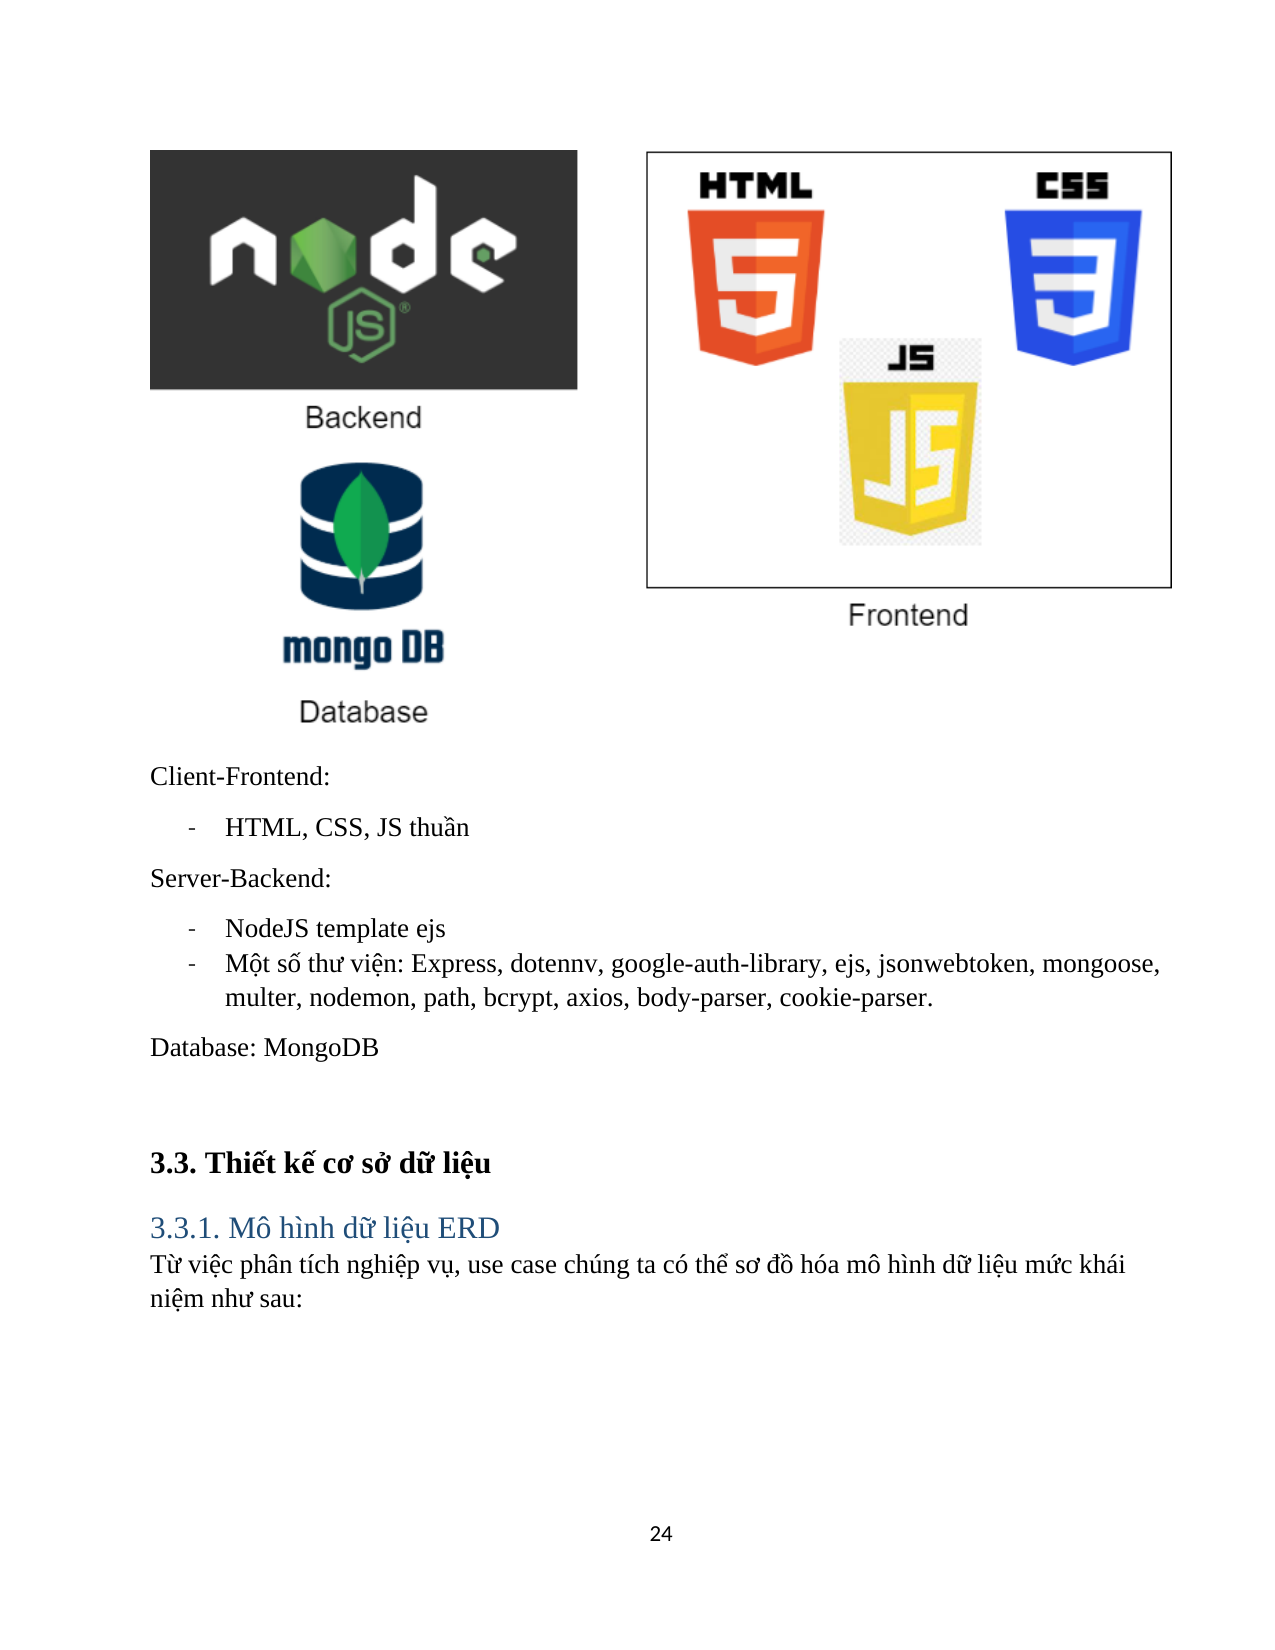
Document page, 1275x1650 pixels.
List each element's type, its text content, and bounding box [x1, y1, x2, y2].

subtitle 3.3.1. Mô hình dữ liệu ERD [150, 1209, 1172, 1245]
picture [150, 150, 1172, 742]
text Database: MongoDB [150, 1031, 1172, 1062]
list Một số thư viện: Express, dotennv, google-auth-library, ejs, jsonwebtoken, mongoose, multer, nodemon, path, bcrypt, axios, body-parser, cookie-parser. [187, 947, 1172, 1012]
subtitle 3.3. Thiết kế cơ sở dữ liệu [150, 1144, 1172, 1180]
text Từ việc phân tích nghiệp vụ, use case chúng ta có thể sơ đồ hóa mô hình dữ liệu mức khái niệm như sau: [150, 1248, 1172, 1313]
list HTML, CSS, JS thuần [187, 811, 1172, 843]
text Server-Backend: [150, 862, 1172, 893]
text Client-Frontend: [150, 760, 1172, 792]
list NodeJS template ejs [187, 912, 1172, 944]
